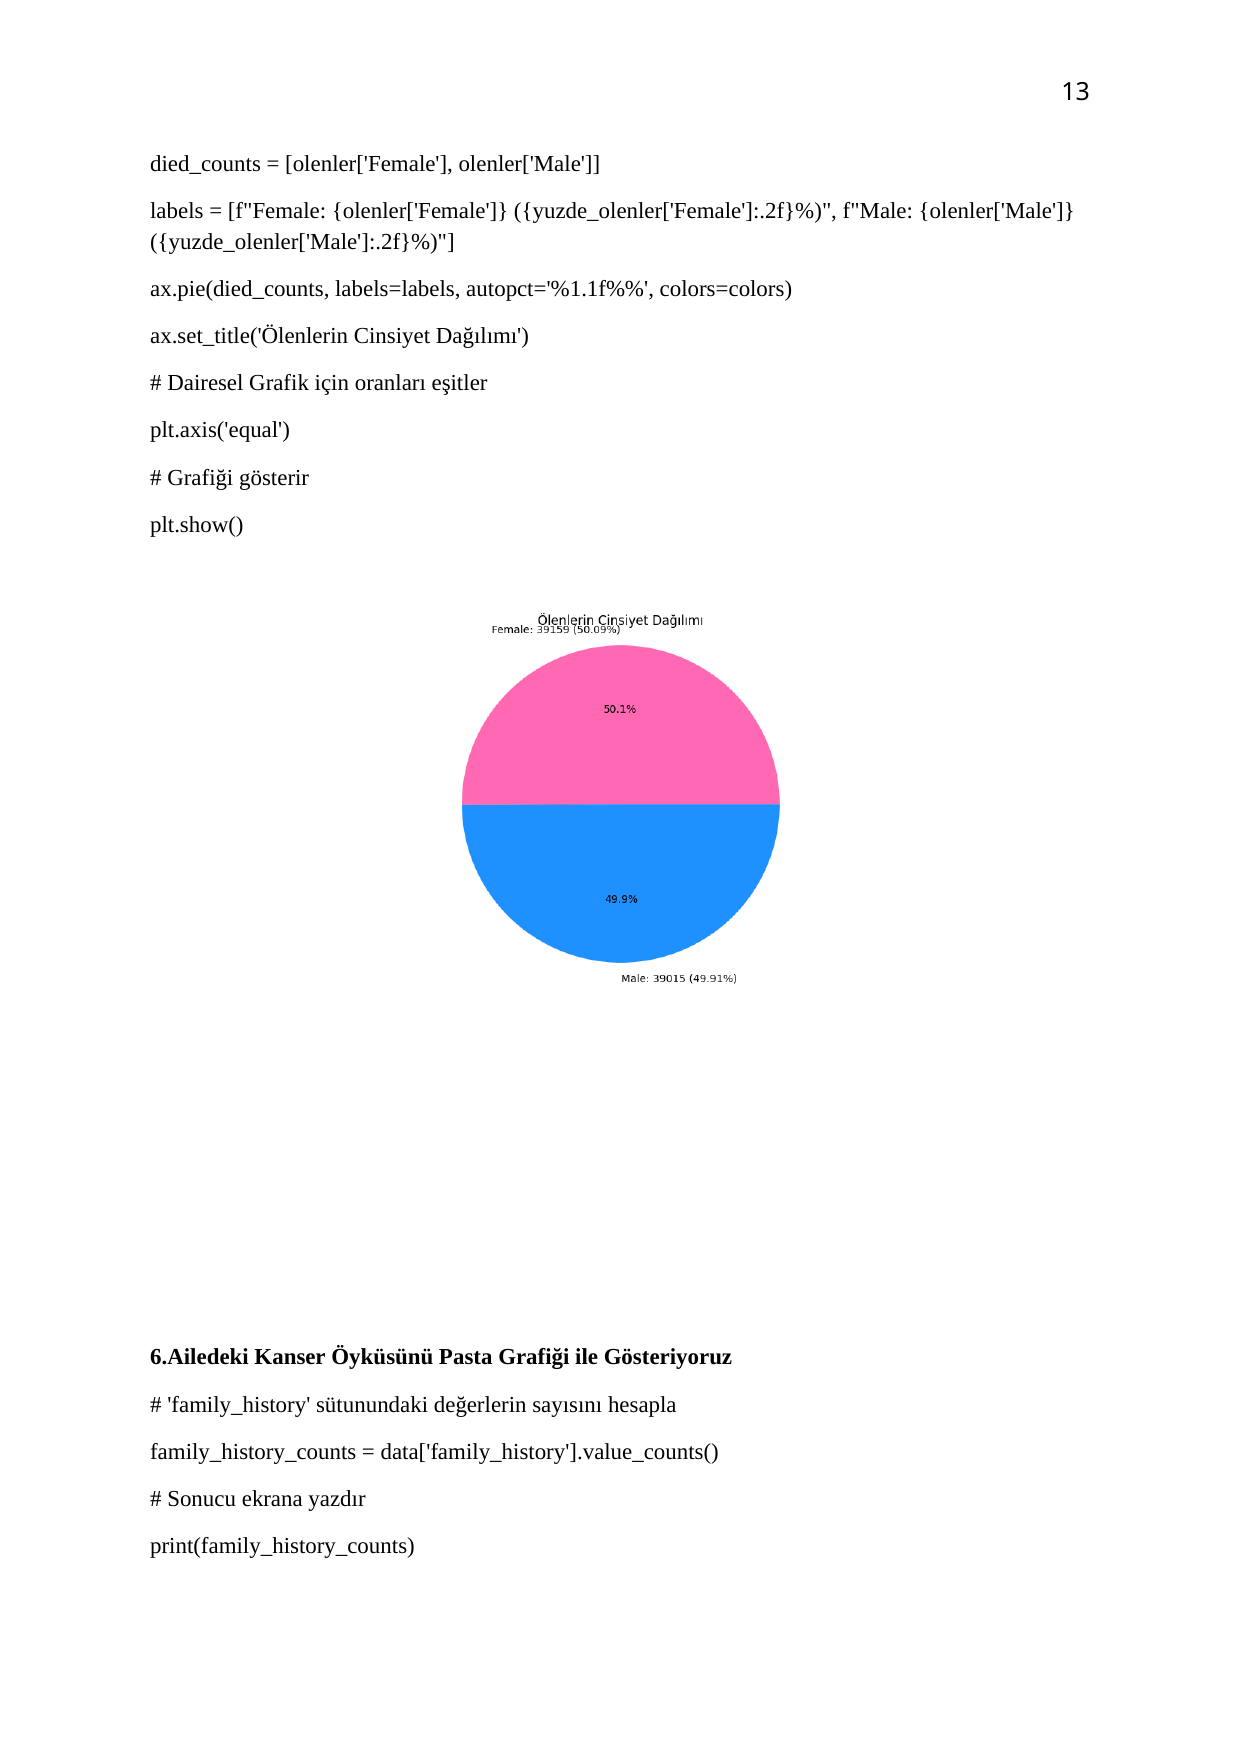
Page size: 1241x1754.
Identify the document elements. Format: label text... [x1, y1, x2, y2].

text 6.Ailedeki Kanser Öyküsünü Pasta Grafiği ile Gösteriyoruz [150, 1343, 1090, 1370]
text # 'family_history' sütunundaki değerlerin sayısını hesapla [150, 1391, 1090, 1417]
text # Sonucu ekrana yazdır [150, 1485, 1090, 1511]
text family_history_counts = data['family_history'].value_counts() [150, 1438, 1090, 1464]
text print(family_history_counts) [150, 1532, 1090, 1558]
text died_counts = [olenler['Female'], olenler['Male']] [150, 150, 1090, 176]
text ax.pie(died_counts, labels=labels, autopct='%1.1f%%', colors=colors) [150, 275, 1090, 301]
text plt.axis('equal') [150, 416, 1090, 443]
text plt.show() [150, 511, 1090, 537]
text labels = [f"Female: {olenler['Female']} ({yuzde_olenler['Female']:.2f}%)", f"Male: {olenler['Male']} ({yuzde_olenler['Male']:.2f}%)"] [150, 197, 1090, 254]
text # Dairesel Grafik için oranları eşitler [150, 369, 1090, 396]
text ax.set_title('Ölenlerin Cinsiyet Dağılımı') [150, 322, 1090, 348]
text # Grafiği gösterir [150, 464, 1090, 490]
